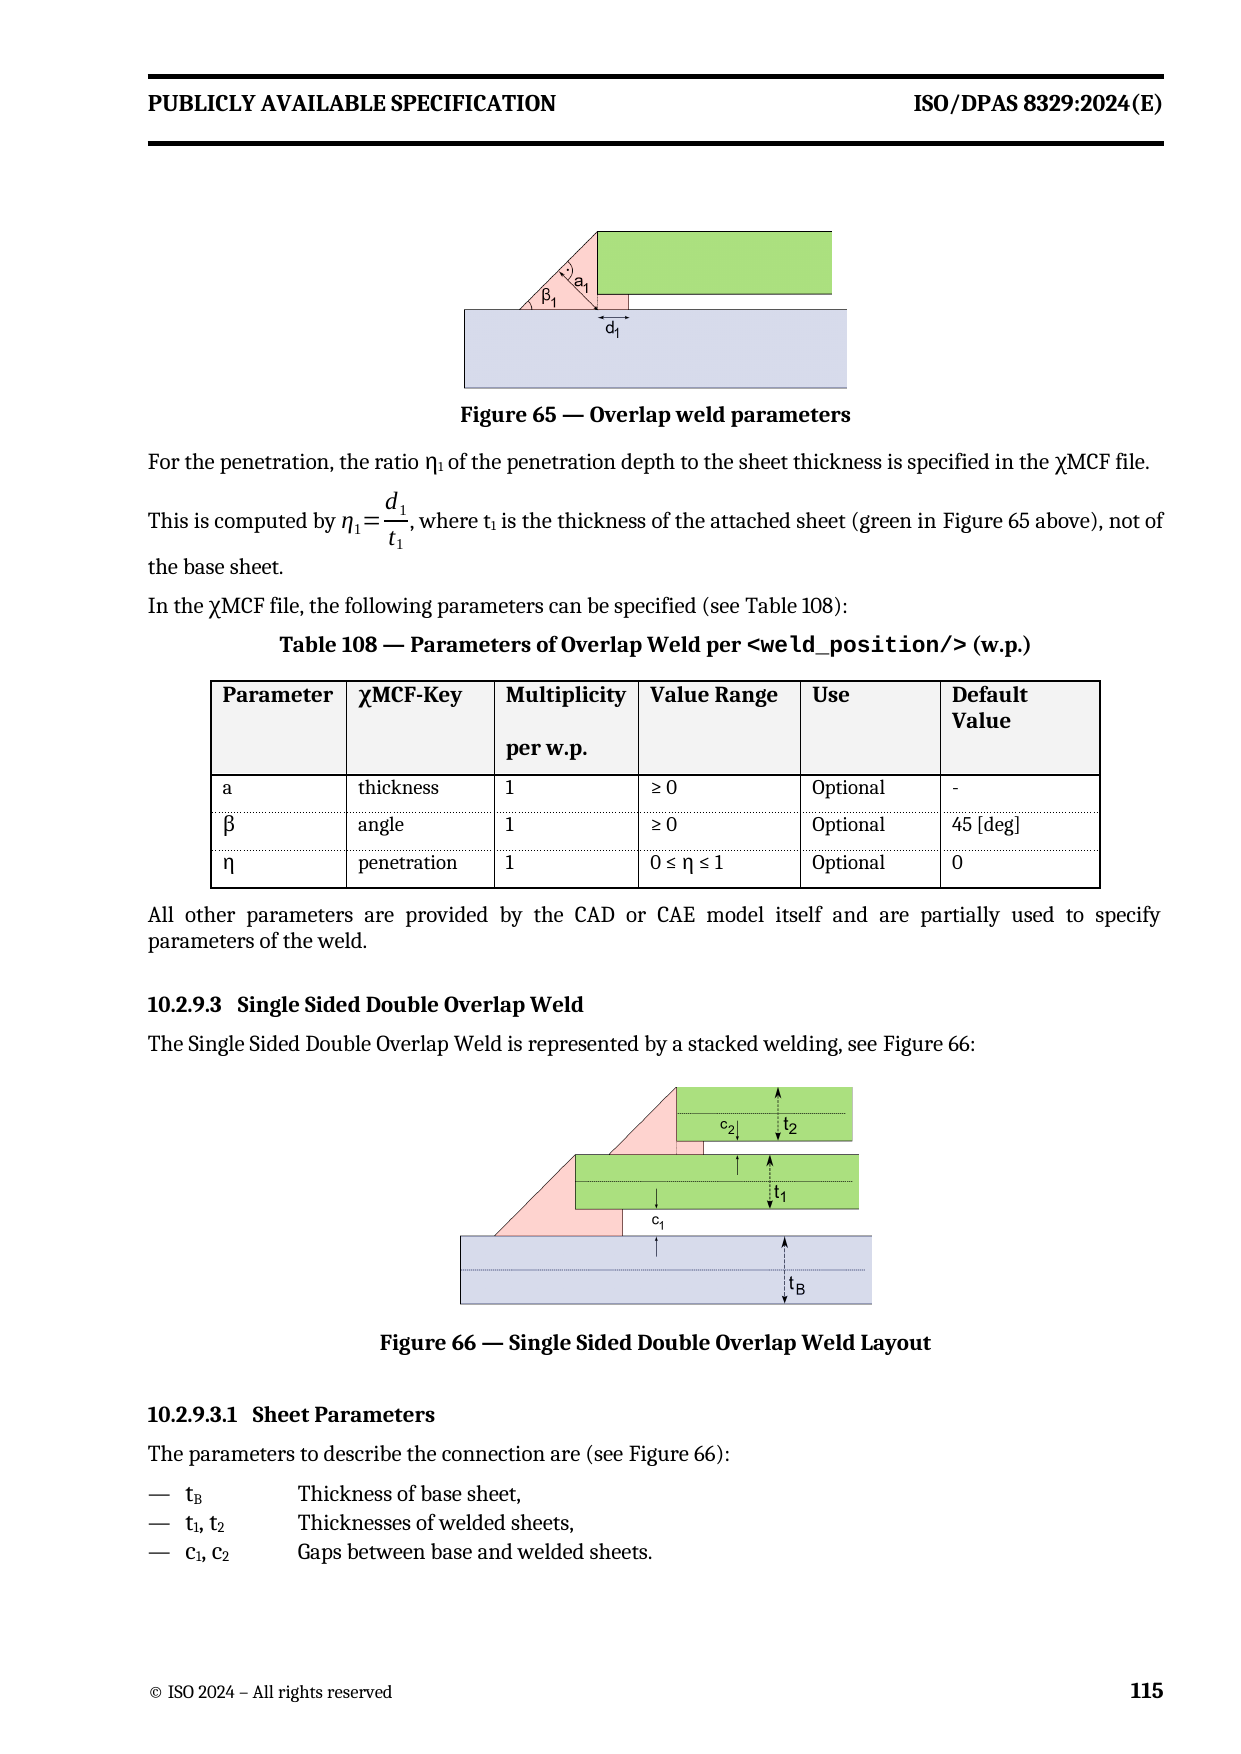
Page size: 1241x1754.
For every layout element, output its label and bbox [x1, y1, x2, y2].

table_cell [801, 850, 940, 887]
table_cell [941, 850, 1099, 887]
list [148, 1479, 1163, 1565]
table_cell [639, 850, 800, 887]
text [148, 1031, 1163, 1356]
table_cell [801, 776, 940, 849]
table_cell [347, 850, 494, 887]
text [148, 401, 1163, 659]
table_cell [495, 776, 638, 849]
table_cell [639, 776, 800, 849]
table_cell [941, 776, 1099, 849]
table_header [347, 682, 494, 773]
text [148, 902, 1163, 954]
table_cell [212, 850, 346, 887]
picture [464, 231, 847, 389]
picture [460, 1087, 872, 1305]
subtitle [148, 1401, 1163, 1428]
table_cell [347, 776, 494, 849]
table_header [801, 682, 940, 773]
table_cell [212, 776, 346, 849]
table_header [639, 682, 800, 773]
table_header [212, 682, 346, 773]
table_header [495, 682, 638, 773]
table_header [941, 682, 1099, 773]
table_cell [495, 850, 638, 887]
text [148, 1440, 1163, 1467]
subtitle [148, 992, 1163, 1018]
